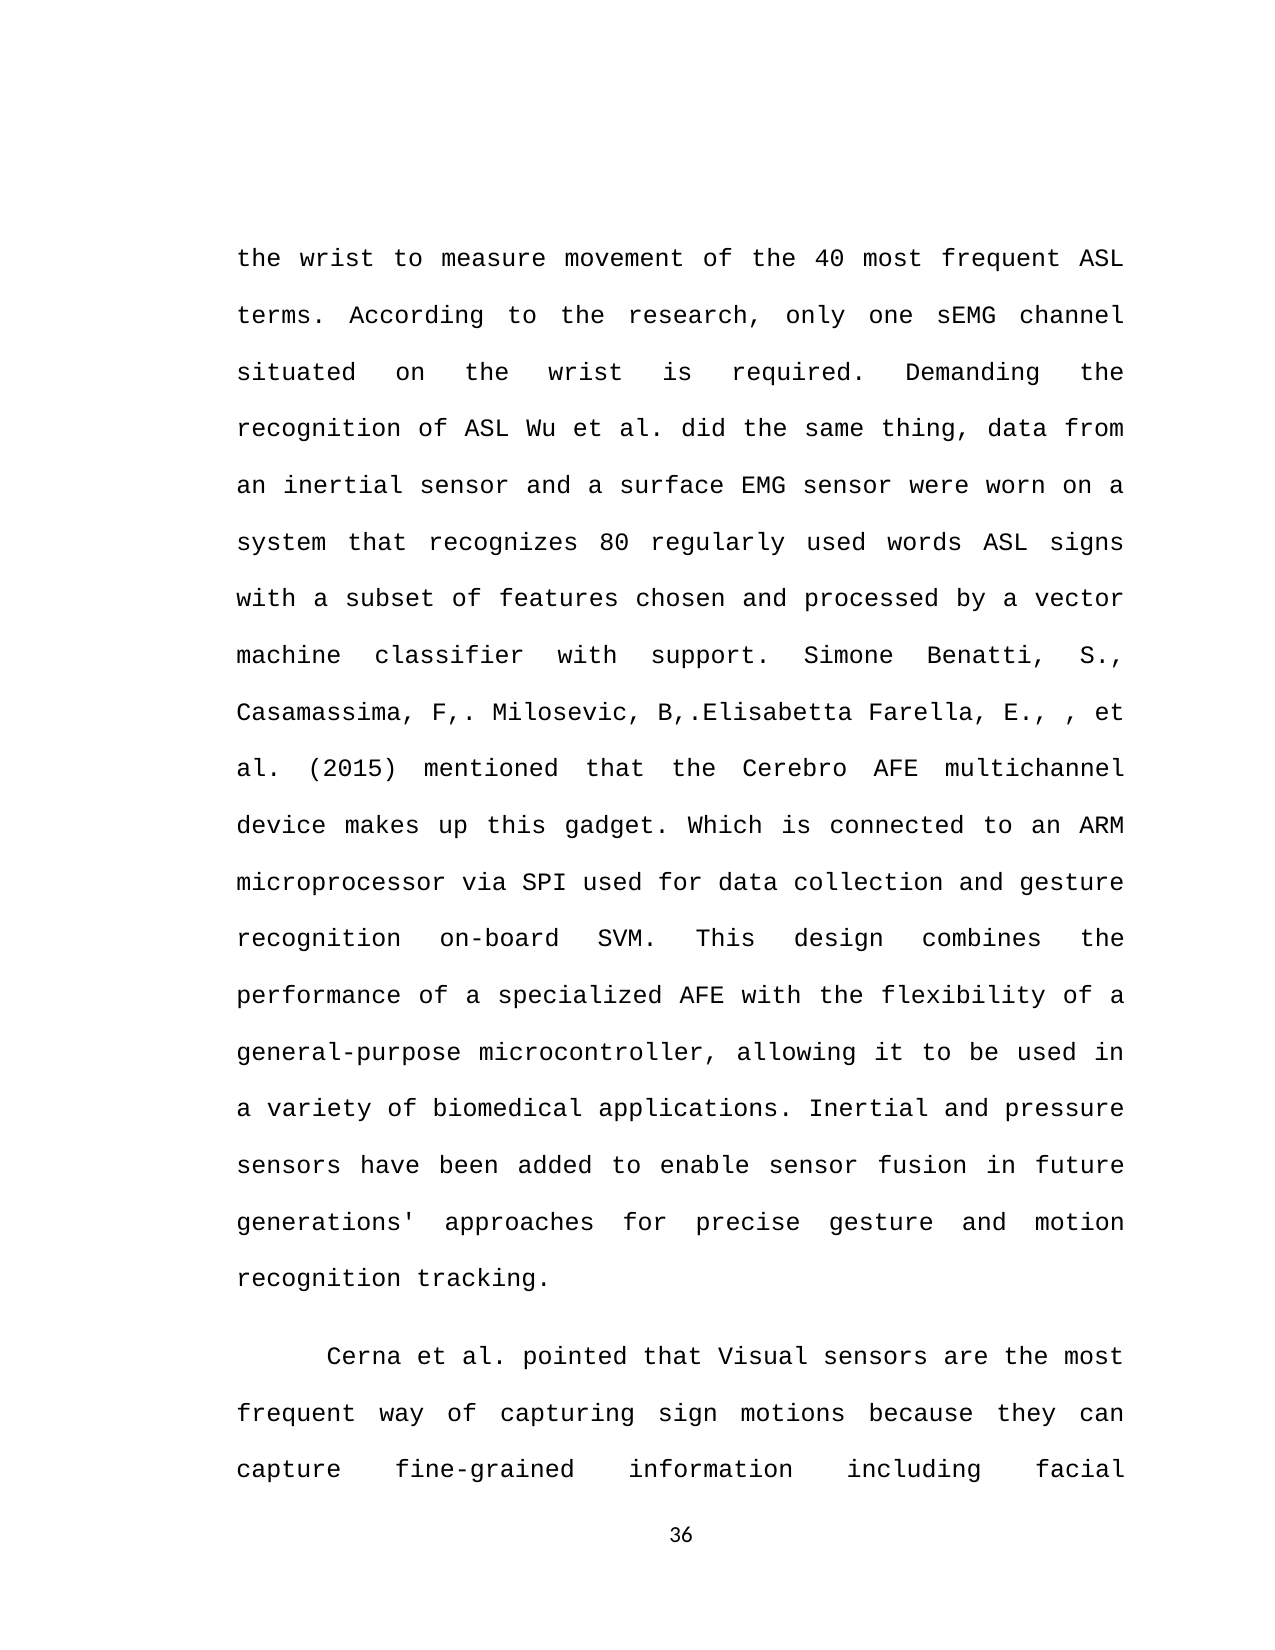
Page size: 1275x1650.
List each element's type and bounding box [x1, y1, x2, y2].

text [236, 246, 1125, 1294]
text [236, 1343, 1125, 1485]
